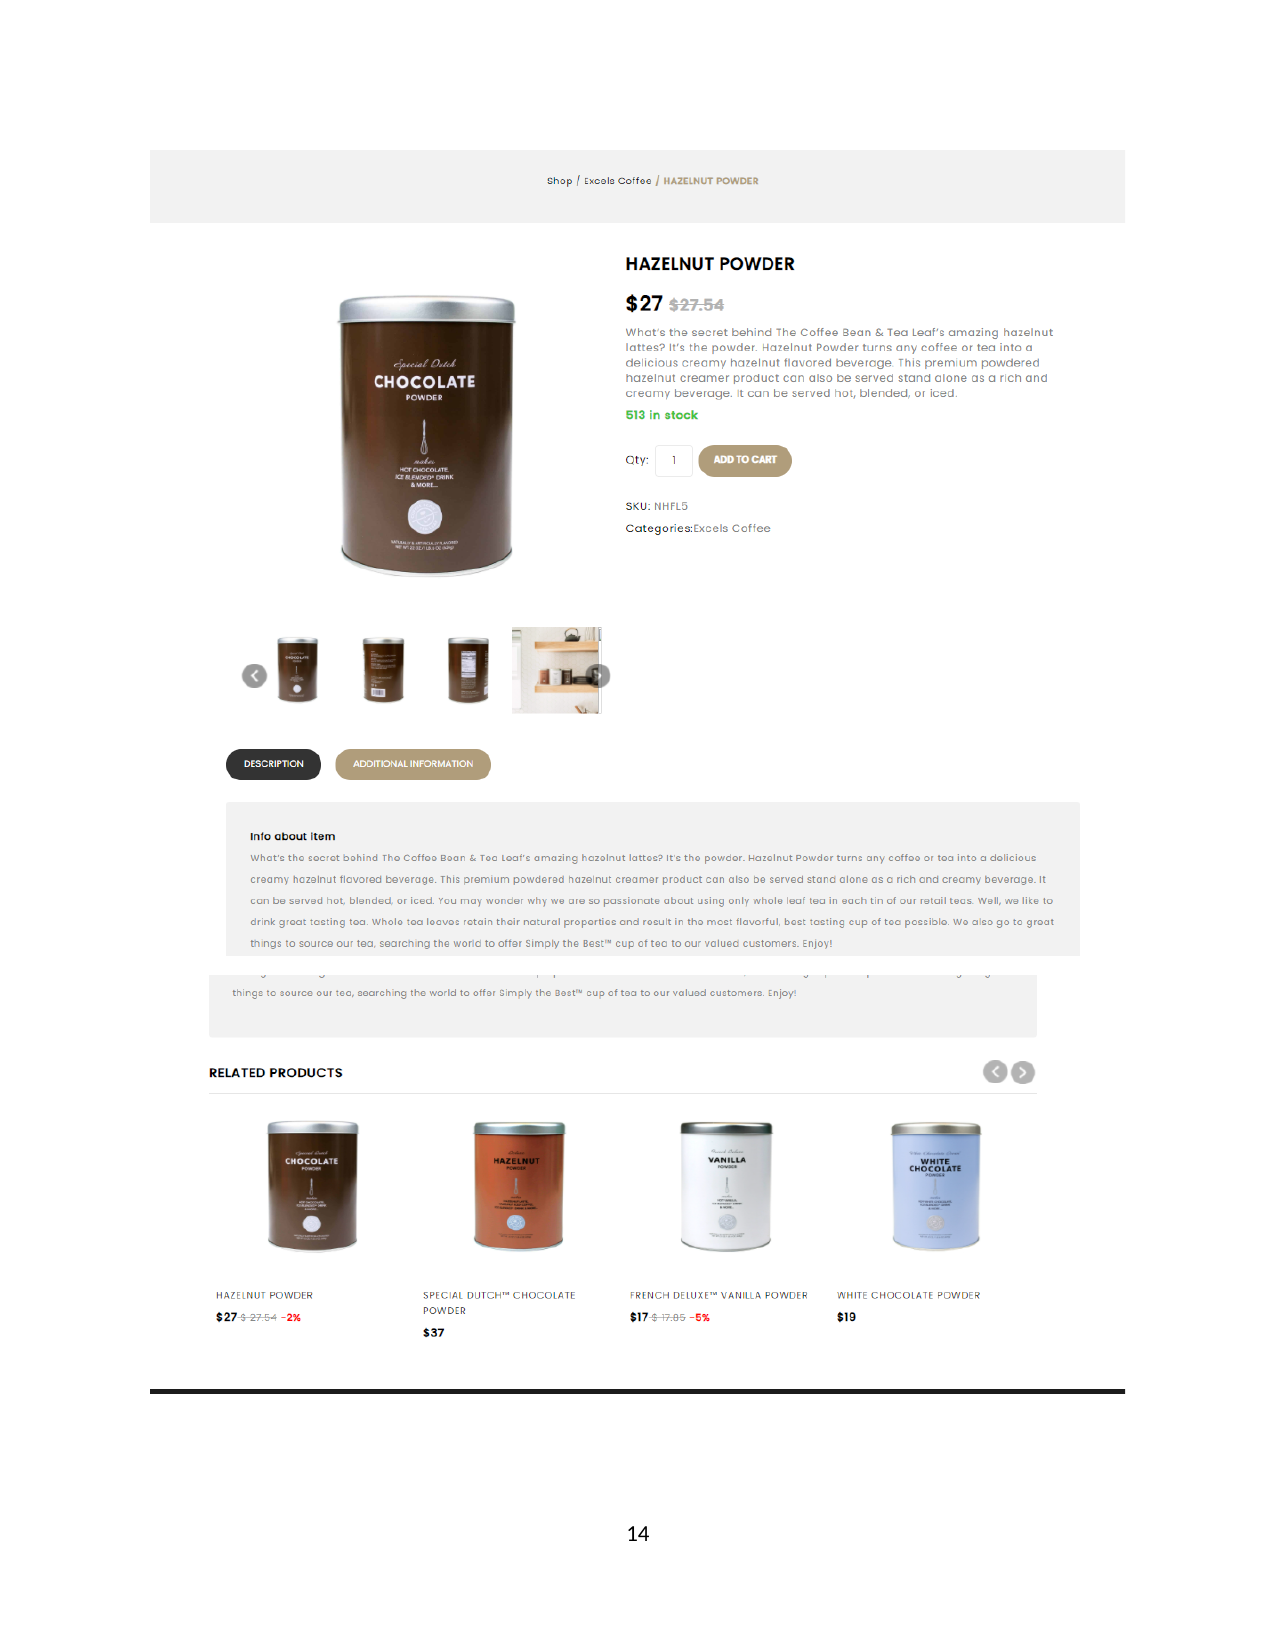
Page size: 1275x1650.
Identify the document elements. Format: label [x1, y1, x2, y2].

picture [150, 975, 1125, 1394]
picture [150, 150, 1125, 956]
